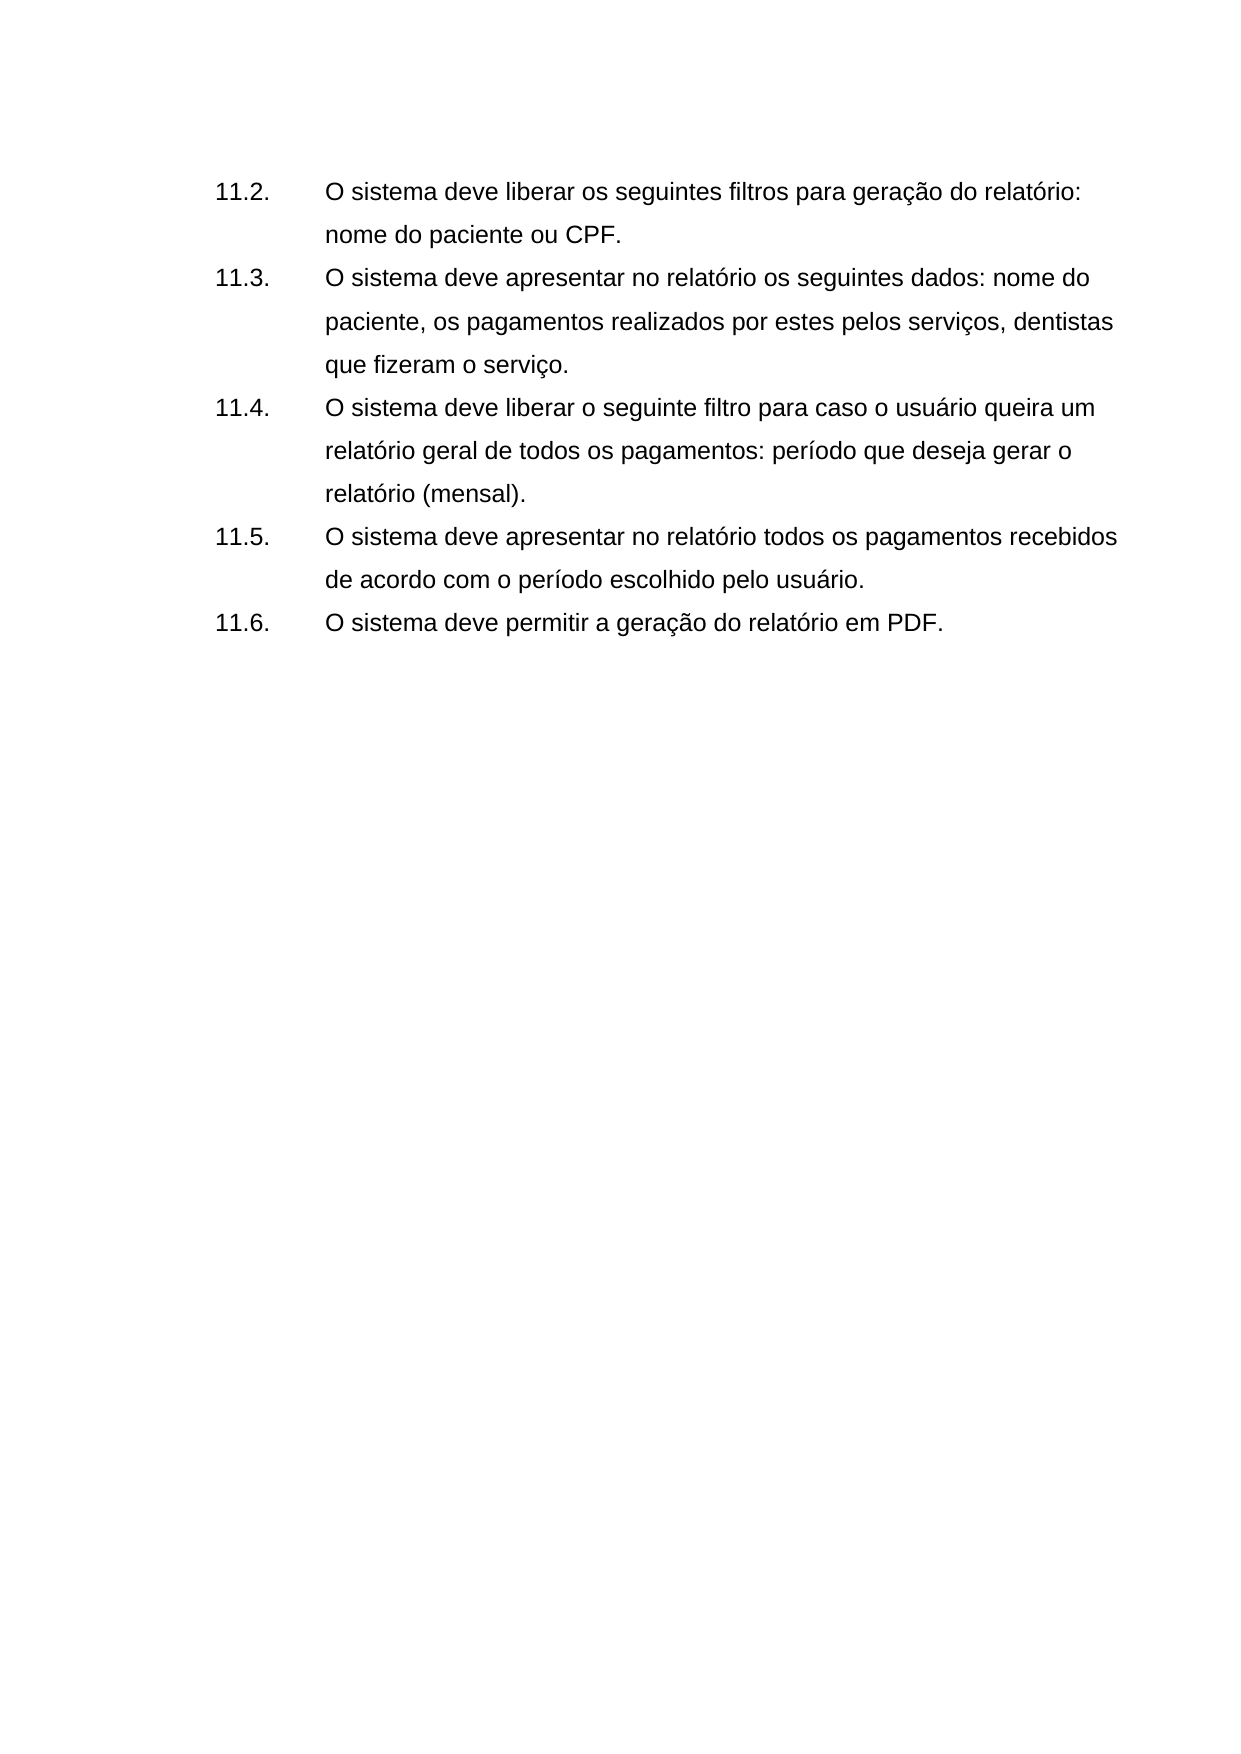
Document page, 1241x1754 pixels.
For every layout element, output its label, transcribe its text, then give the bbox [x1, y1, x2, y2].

list O sistema deve apresentar no relatório os seguintes dados: nome do paciente, os pagamentos realizados por estes pelos serviços, dentistas que fizeram o serviço. [215, 263, 1122, 378]
list O sistema deve apresentar no relatório todos os pagamentos recebidos de acordo com o período escolhido pelo usuário. [215, 522, 1122, 594]
list O sistema deve permitir a geração do relatório em PDF. [215, 608, 1122, 637]
list O sistema deve liberar os seguintes filtros para geração do relatório: nome do paciente ou CPF. [215, 177, 1122, 249]
list O sistema deve liberar o seguinte filtro para caso o usuário queira um relatório geral de todos os pagamentos: período que deseja gerar o relatório (mensal). [215, 393, 1122, 508]
